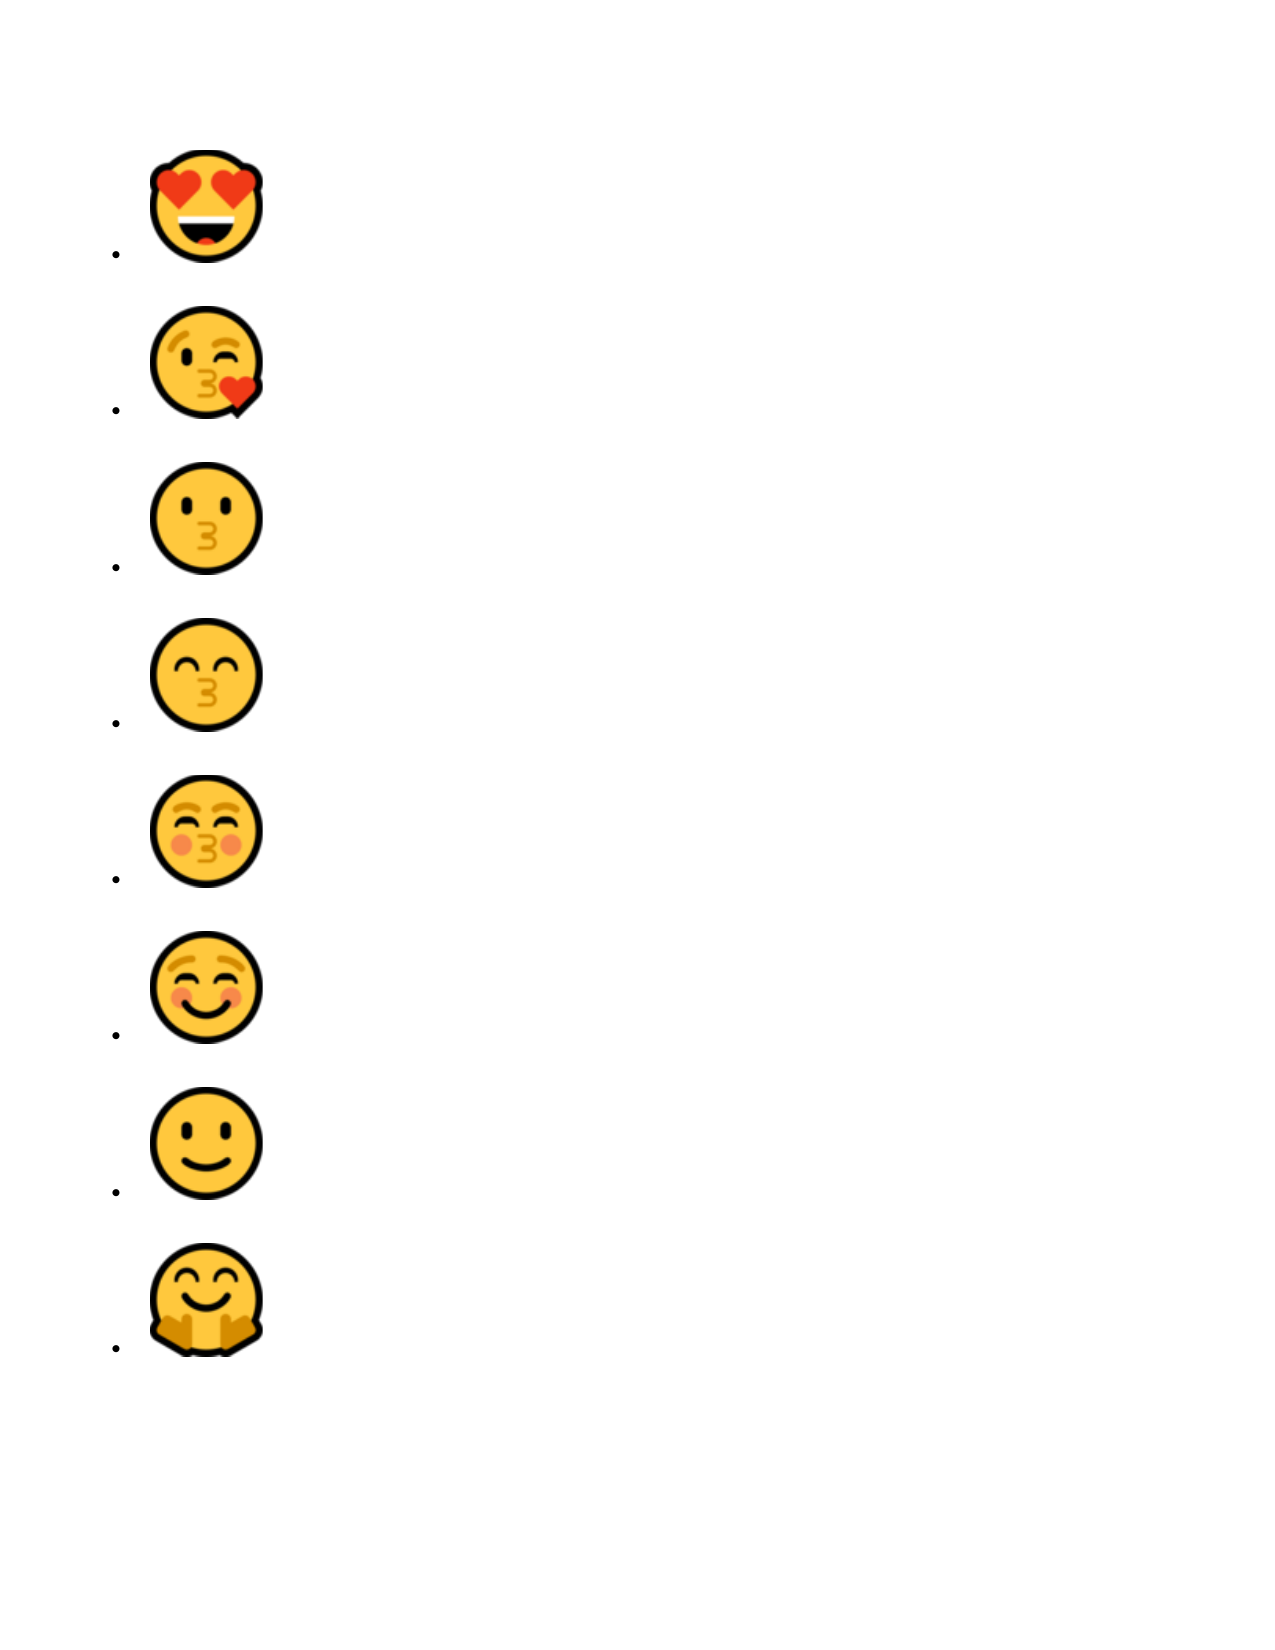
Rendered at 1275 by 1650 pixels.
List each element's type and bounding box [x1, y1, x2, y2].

picture [150, 618, 263, 732]
picture [150, 150, 263, 263]
picture [150, 1087, 263, 1200]
picture [150, 1243, 263, 1357]
picture [150, 931, 263, 1044]
picture [150, 775, 263, 888]
picture [150, 306, 263, 419]
picture [150, 462, 263, 575]
